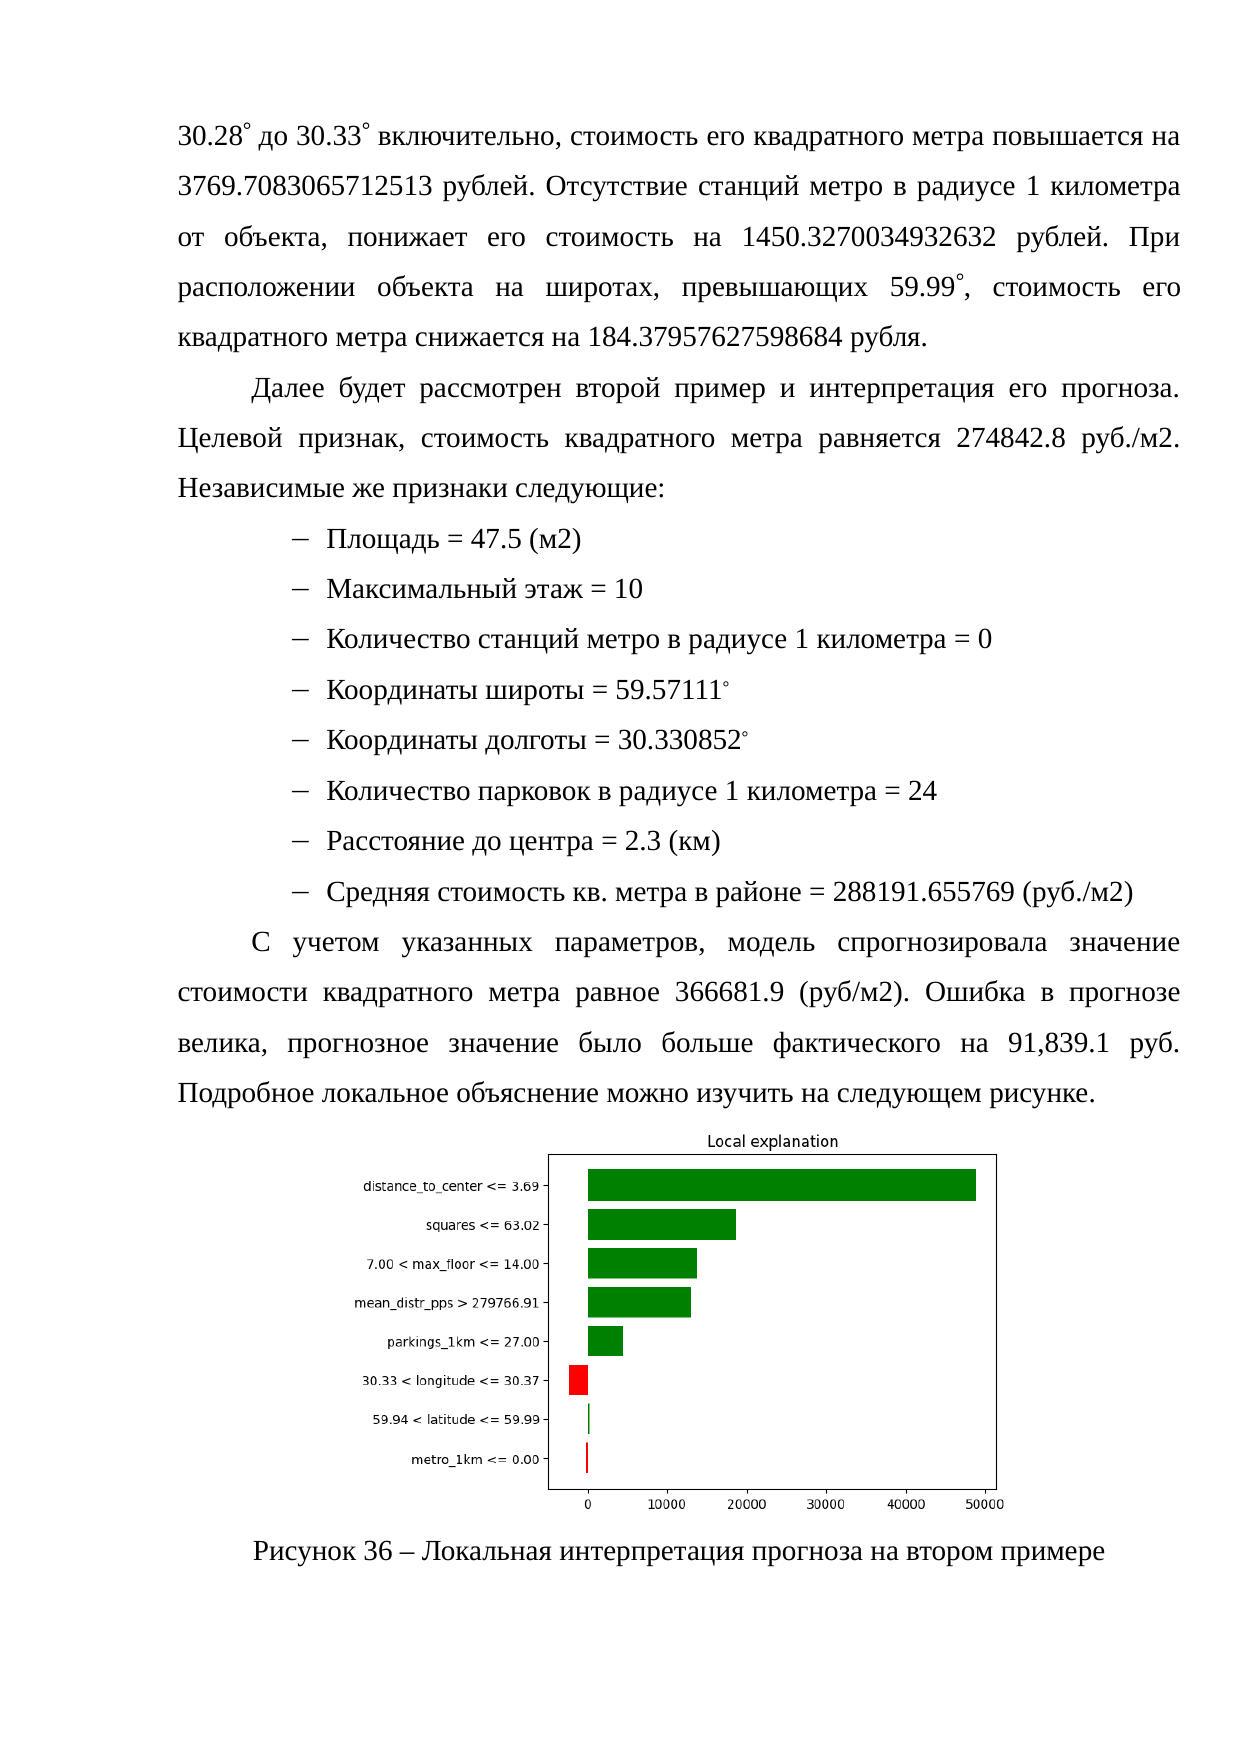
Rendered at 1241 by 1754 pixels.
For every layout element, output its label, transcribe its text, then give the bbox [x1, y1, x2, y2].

list Координаты широты = 59.57111 [288, 672, 1181, 706]
text С учетом указанных параметров, модель спрогнозировала значение стоимости квадратного метра равное 366681.9 (руб/м2). Ошибка в прогнозе велика, прогнозное значение было больше фактического на 91,839.1 руб. Подробное локальное объяснение можно изучить на следующем рисунке. [177, 924, 1181, 1109]
list Расстояние до центра = 2.3 (км) [288, 823, 1181, 857]
list Количество станций метро в радиусе 1 километра = 0 [288, 622, 1181, 655]
list Количество парковок в радиусе 1 километра = 24 [288, 773, 1181, 807]
list Максимальный этаж = 10 [288, 571, 1181, 605]
list Координаты долготы = 30.330852 [288, 722, 1181, 756]
list Площадь = 47.5 (м2) [288, 521, 1181, 554]
text Рисунок 36 – Локальная интерпретация прогноза на втором примере [177, 1533, 1181, 1566]
text Далее будет рассмотрен второй пример и интерпретация его прогноза. Целевой признак, стоимость квадратного метра равняется 274842.8 руб./м2. Независимые же признаки следующие: [177, 370, 1181, 504]
picture [345, 1125, 1013, 1519]
list Средняя стоимость кв. метра в районе = 288191.655769 (руб./м2) [288, 874, 1181, 907]
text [177, 118, 1181, 353]
